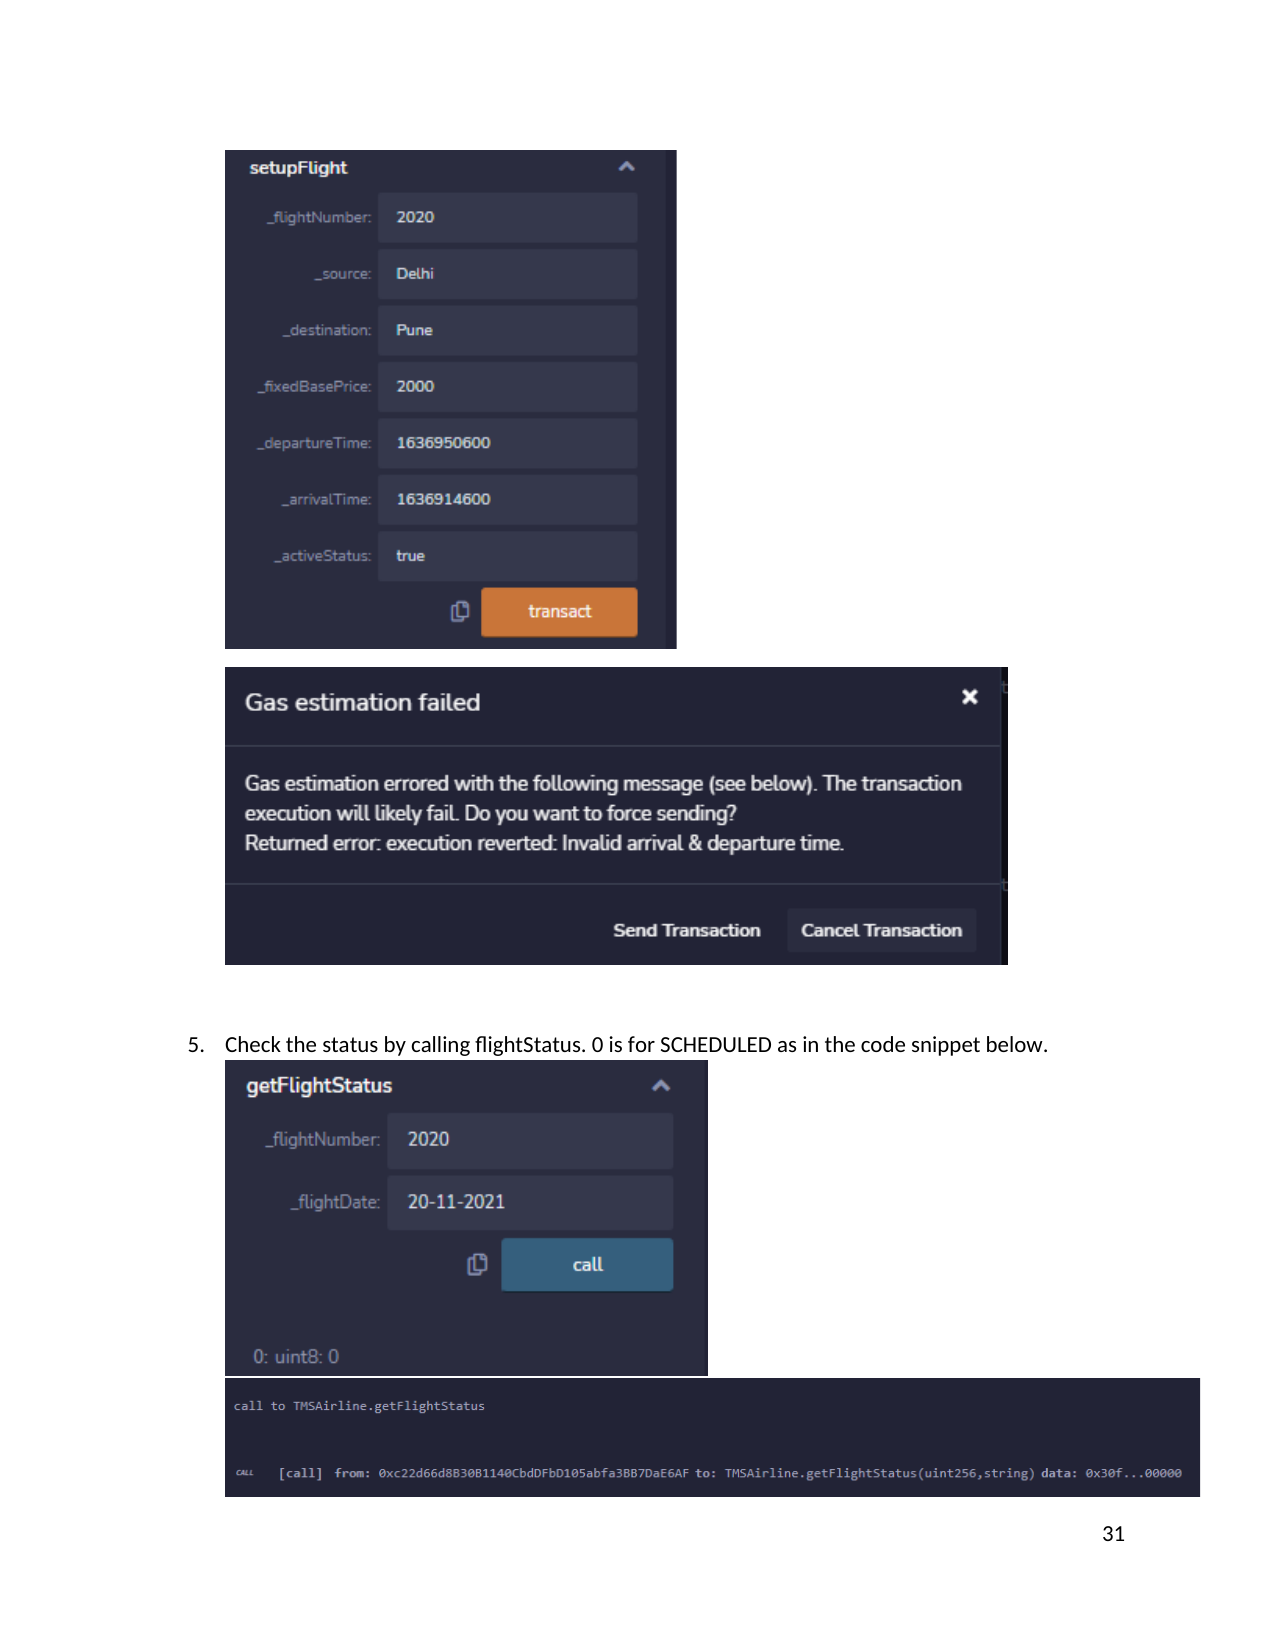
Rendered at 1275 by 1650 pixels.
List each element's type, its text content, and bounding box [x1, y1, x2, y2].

picture [225, 667, 1008, 965]
list Check the status by calling flightStatus. 0 is for SCHEDULED as in the code snippet below. [187, 1030, 1125, 1058]
picture [225, 1378, 1200, 1497]
picture [225, 1060, 708, 1376]
picture [225, 150, 677, 649]
